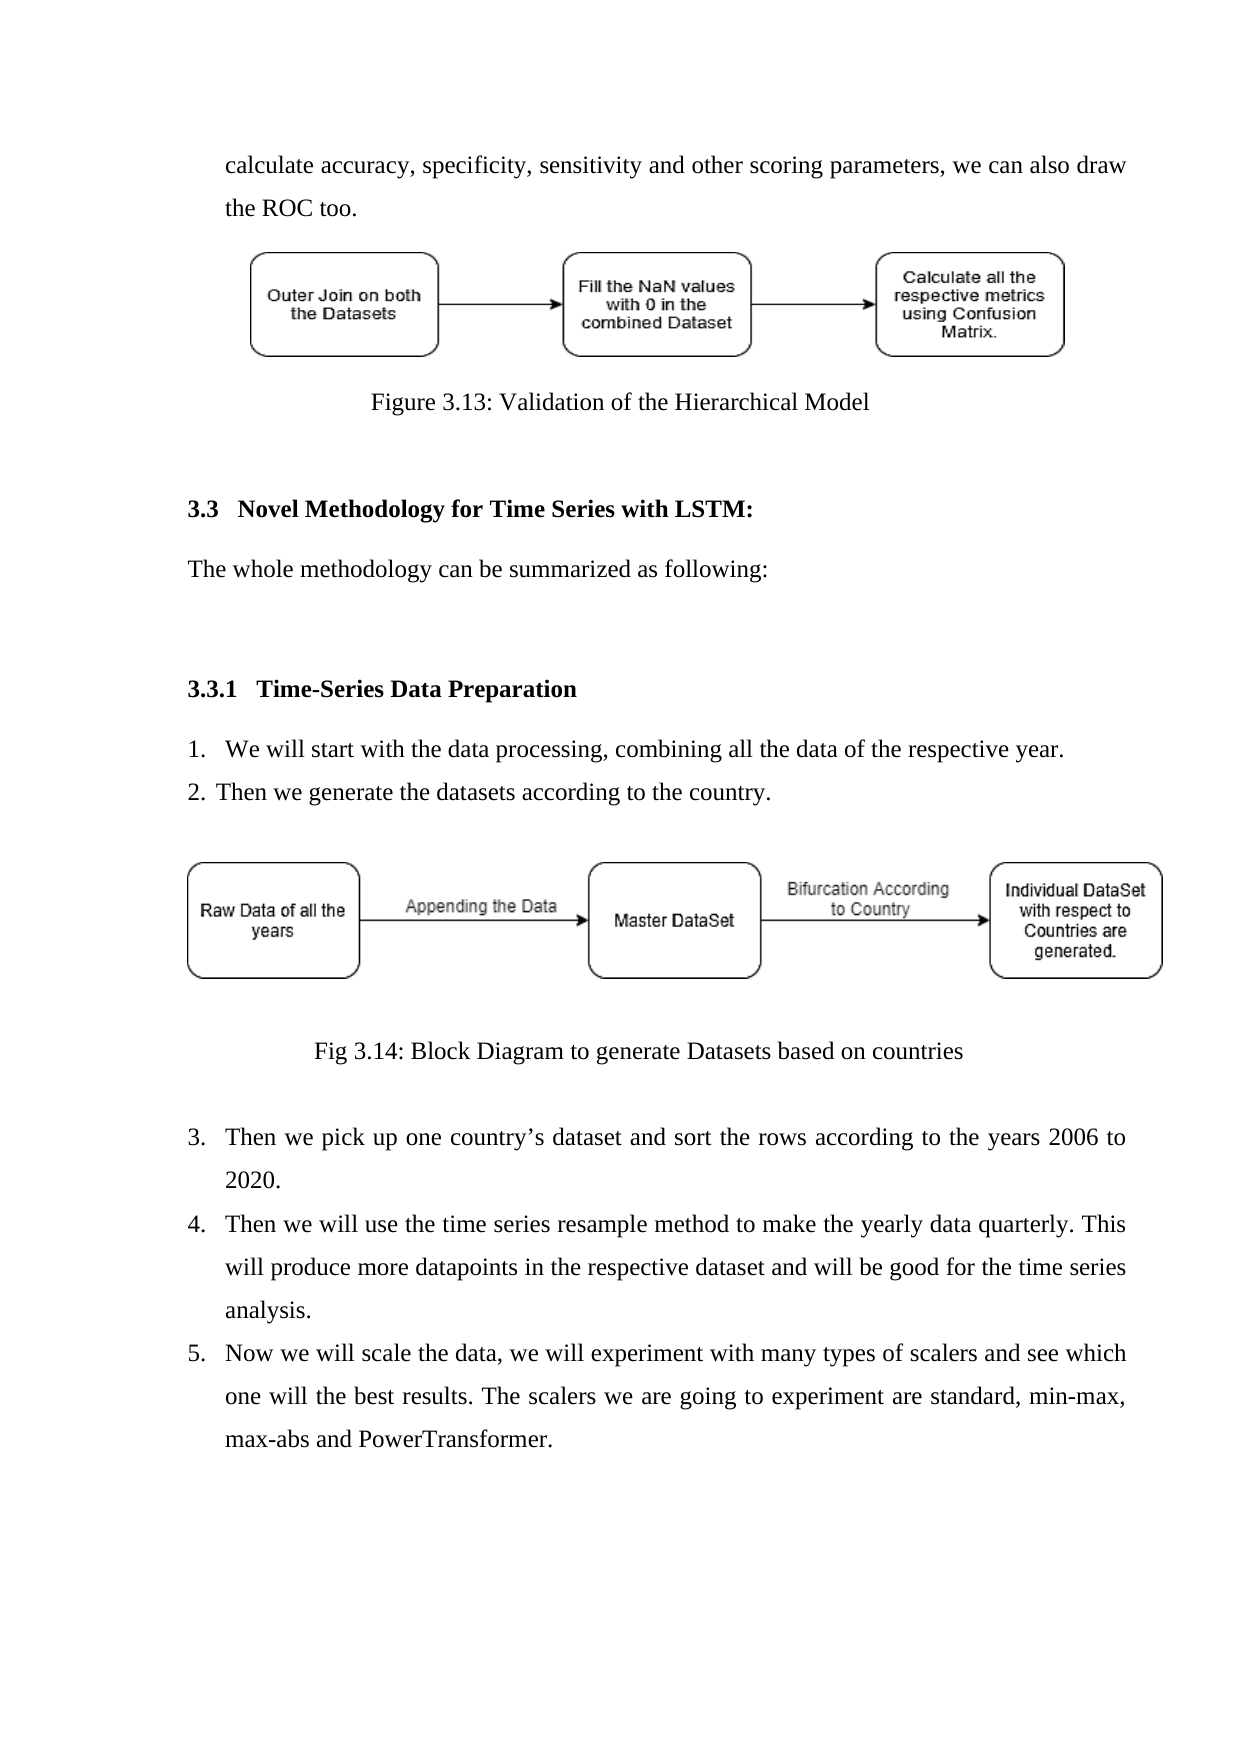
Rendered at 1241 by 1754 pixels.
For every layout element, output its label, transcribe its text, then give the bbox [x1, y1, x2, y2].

text The whole methodology can be summarized as following: [187, 554, 1090, 583]
text Figure 3.13: Validation of the Hierarchical Model [150, 387, 1090, 416]
list Fig 3.14: Block Diagram to generate Datasets based on countries [187, 1036, 1090, 1065]
picture [187, 862, 1163, 979]
list Now we will scale the data, we will experiment with many types of scalers and see which one will the best results. The scalers we are going to experiment are standard, min-max, max-abs and PowerTransformer. [187, 1338, 1128, 1453]
picture [250, 252, 1065, 357]
list Then we generate the datasets according to the country. [187, 777, 1090, 806]
text 3.3.1 Time-Series Data Preparation [187, 674, 1090, 703]
list Then we pick up one country’s dataset and sort the rows according to the years 2006 to 2020. [187, 1122, 1128, 1194]
list We will start with the data processing, combining all the data of the respective year. [187, 734, 1090, 762]
text 3.3 Novel Methodology for Time Series with LSTM: [187, 494, 1090, 523]
list Then we will use the time series resample method to make the yearly data quarterly. This will produce more datapoints in the respective dataset and will be good for the time series analysis. [187, 1209, 1128, 1324]
